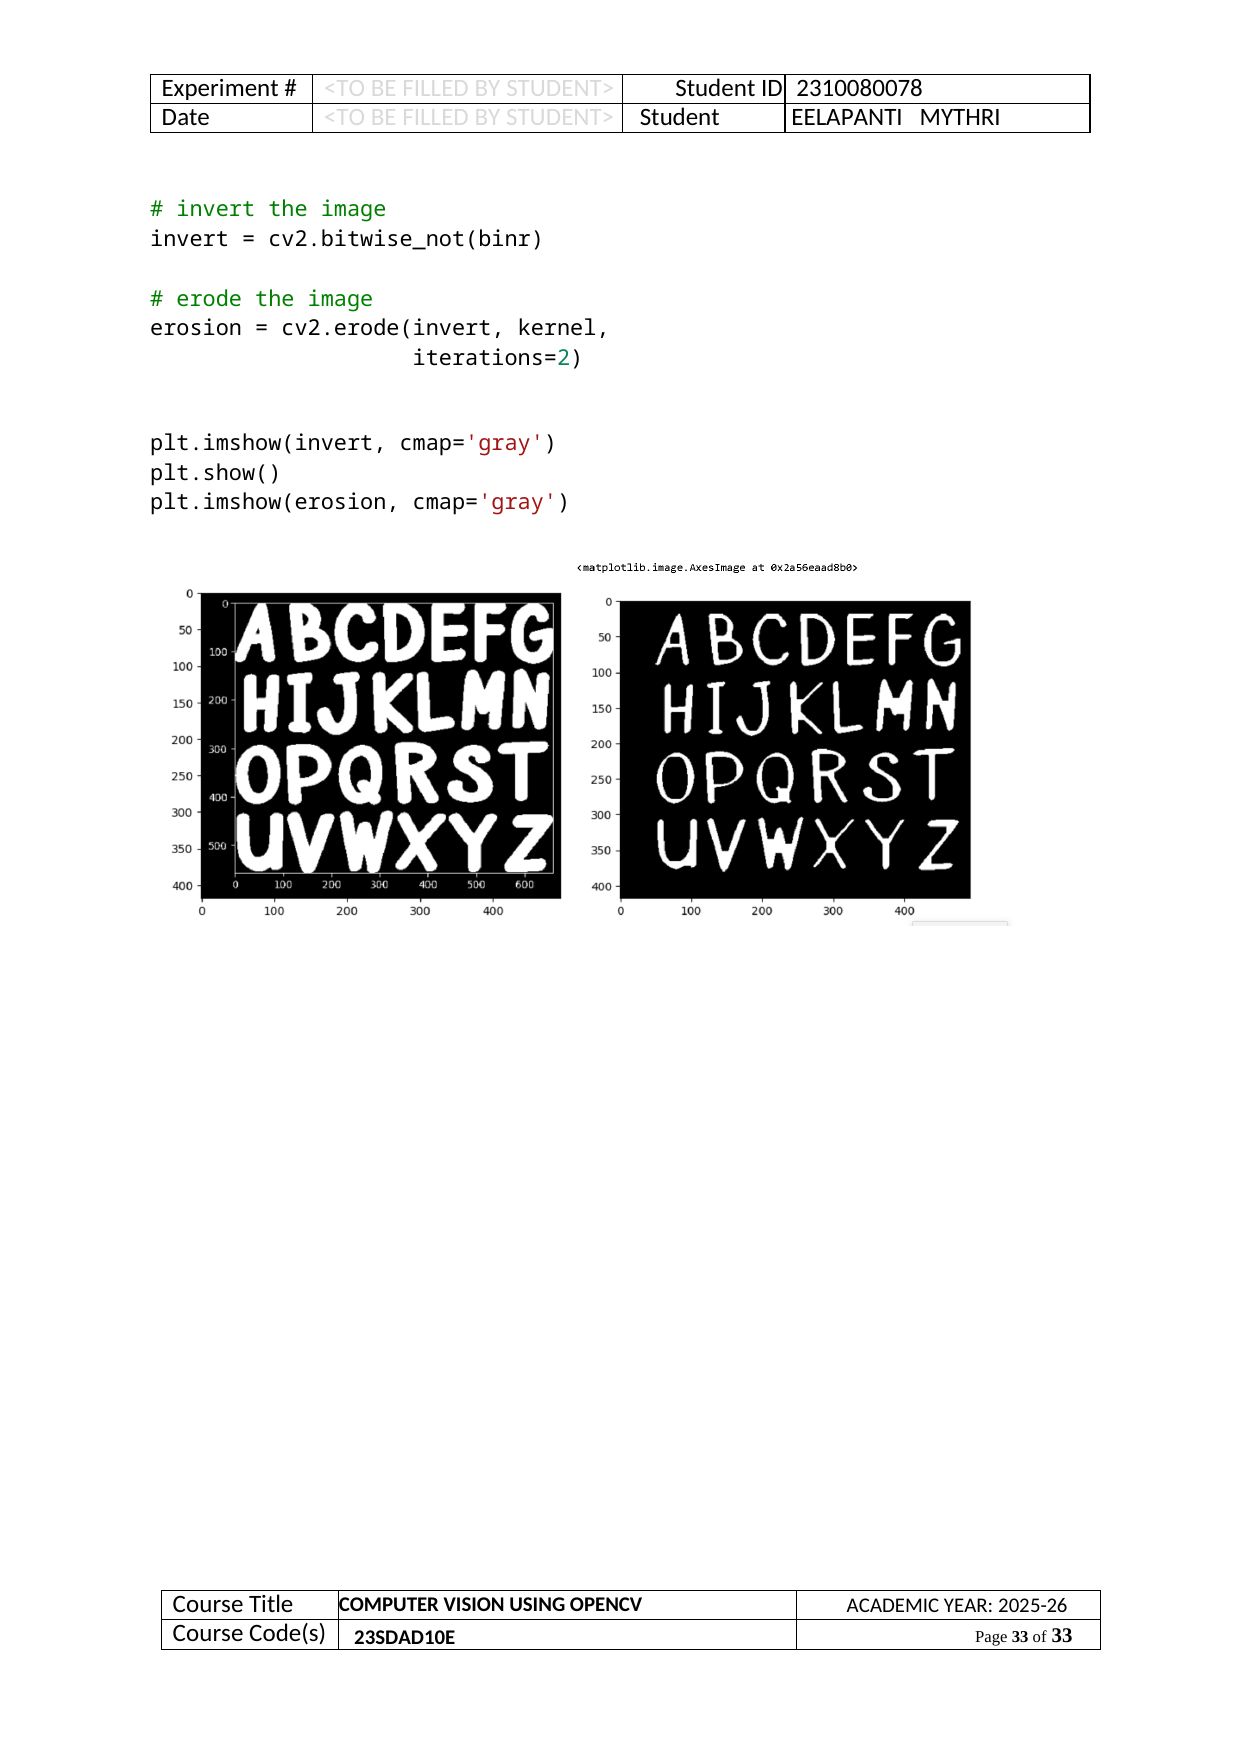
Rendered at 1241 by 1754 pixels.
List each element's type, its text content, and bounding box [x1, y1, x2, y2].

text plt.show() [150, 456, 1090, 486]
text # erode the image [150, 282, 1090, 312]
text invert = cv2.bitwise_not(binr) [150, 223, 1090, 253]
picture [150, 551, 1056, 926]
text # invert the image [150, 193, 1090, 223]
text erosion = cv2.erode(invert, kernel, [150, 312, 1090, 342]
text iterations=2) [150, 342, 1090, 372]
text plt.imshow(erosion, cmap='gray') [150, 486, 1090, 516]
text plt.imshow(invert, cmap='gray') [150, 427, 1090, 456]
